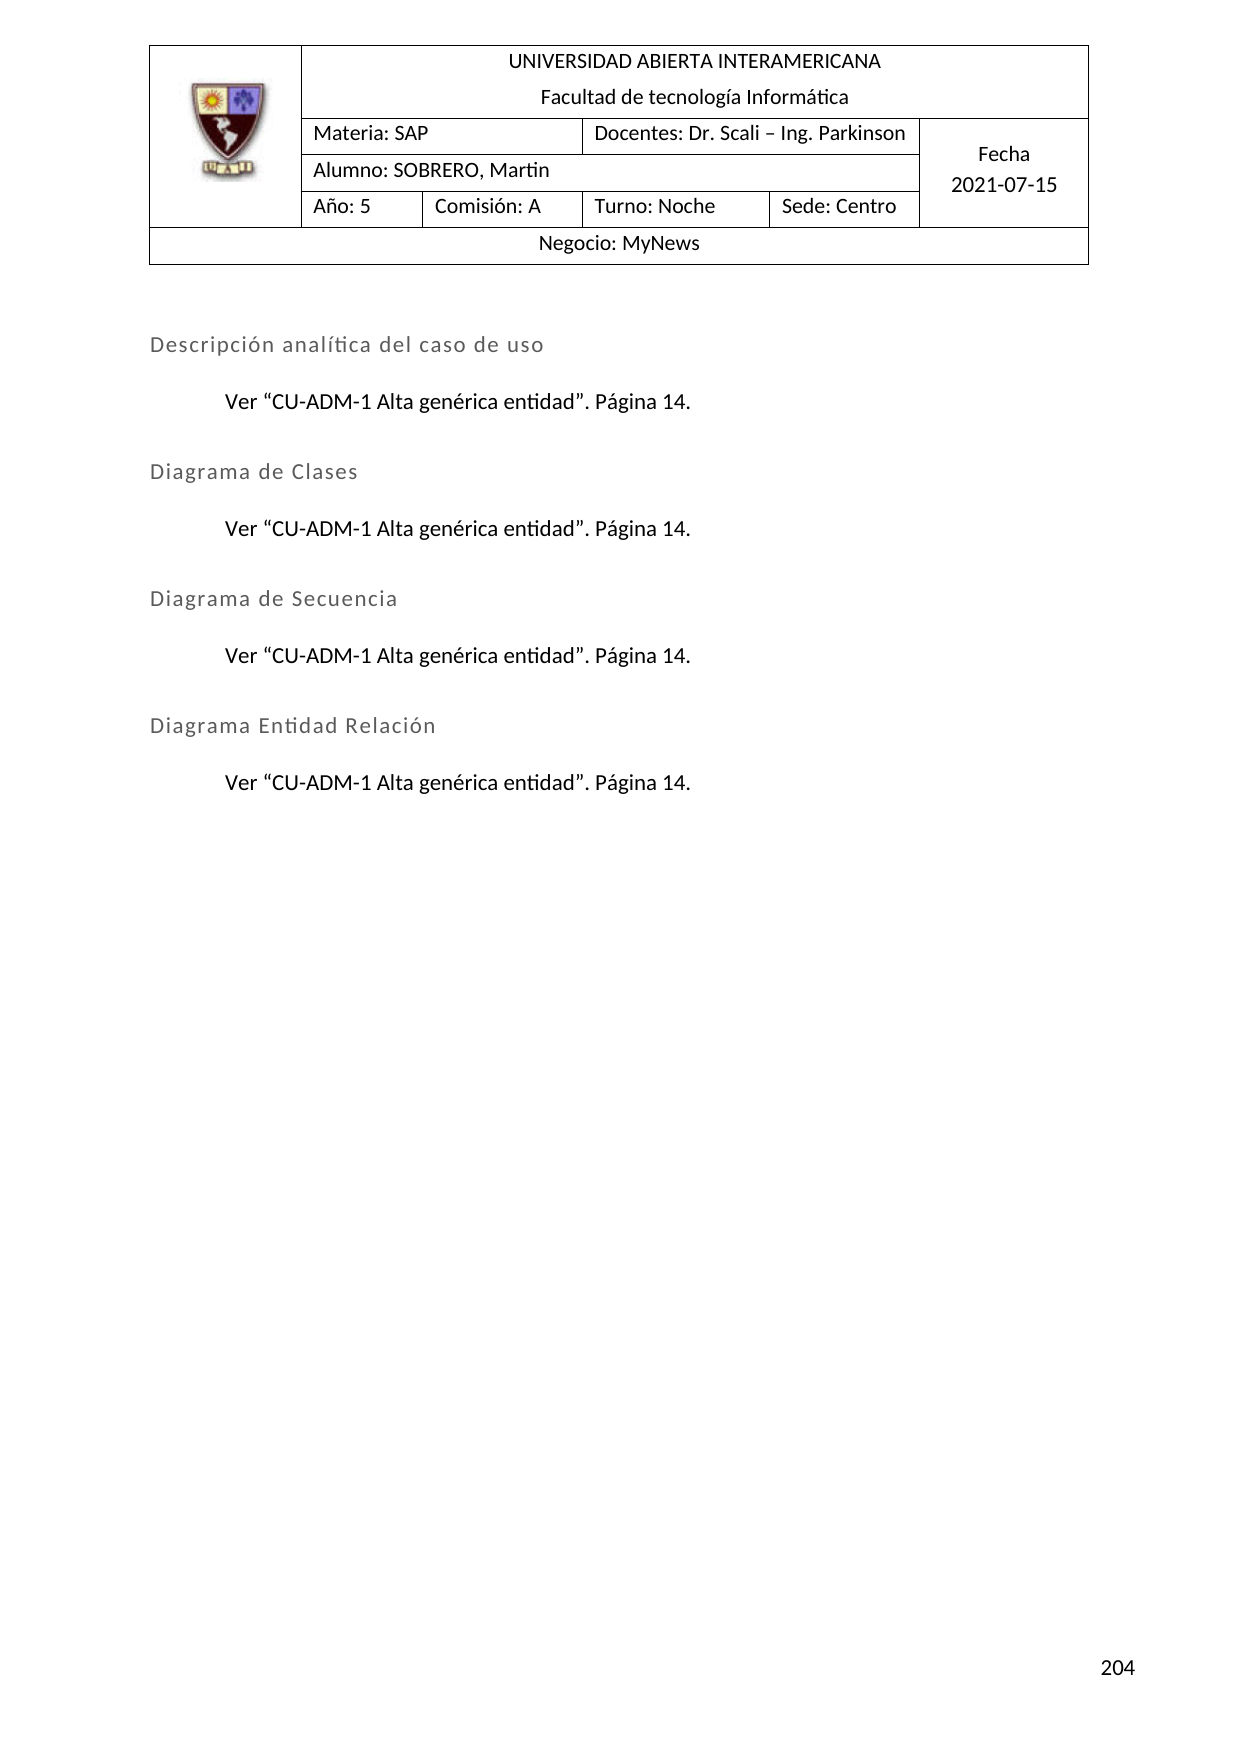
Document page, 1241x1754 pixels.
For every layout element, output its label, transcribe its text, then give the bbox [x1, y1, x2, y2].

subtitle Diagrama Entidad Relación [150, 711, 1135, 739]
subtitle Descripción analítica del caso de uso [150, 330, 1135, 358]
text Ver “CU-ADM-1 Alta genérica entidad”. Página 14. [150, 768, 1135, 796]
text Ver “CU-ADM-1 Alta genérica entidad”. Página 14. [150, 641, 1135, 669]
text Ver “CU-ADM-1 Alta genérica entidad”. Página 14. [150, 387, 1135, 416]
picture [177, 74, 278, 187]
subtitle Diagrama de Secuencia [150, 584, 1135, 612]
subtitle Diagrama de Clases [150, 457, 1135, 485]
text Ver “CU-ADM-1 Alta genérica entidad”. Página 14. [150, 514, 1135, 542]
